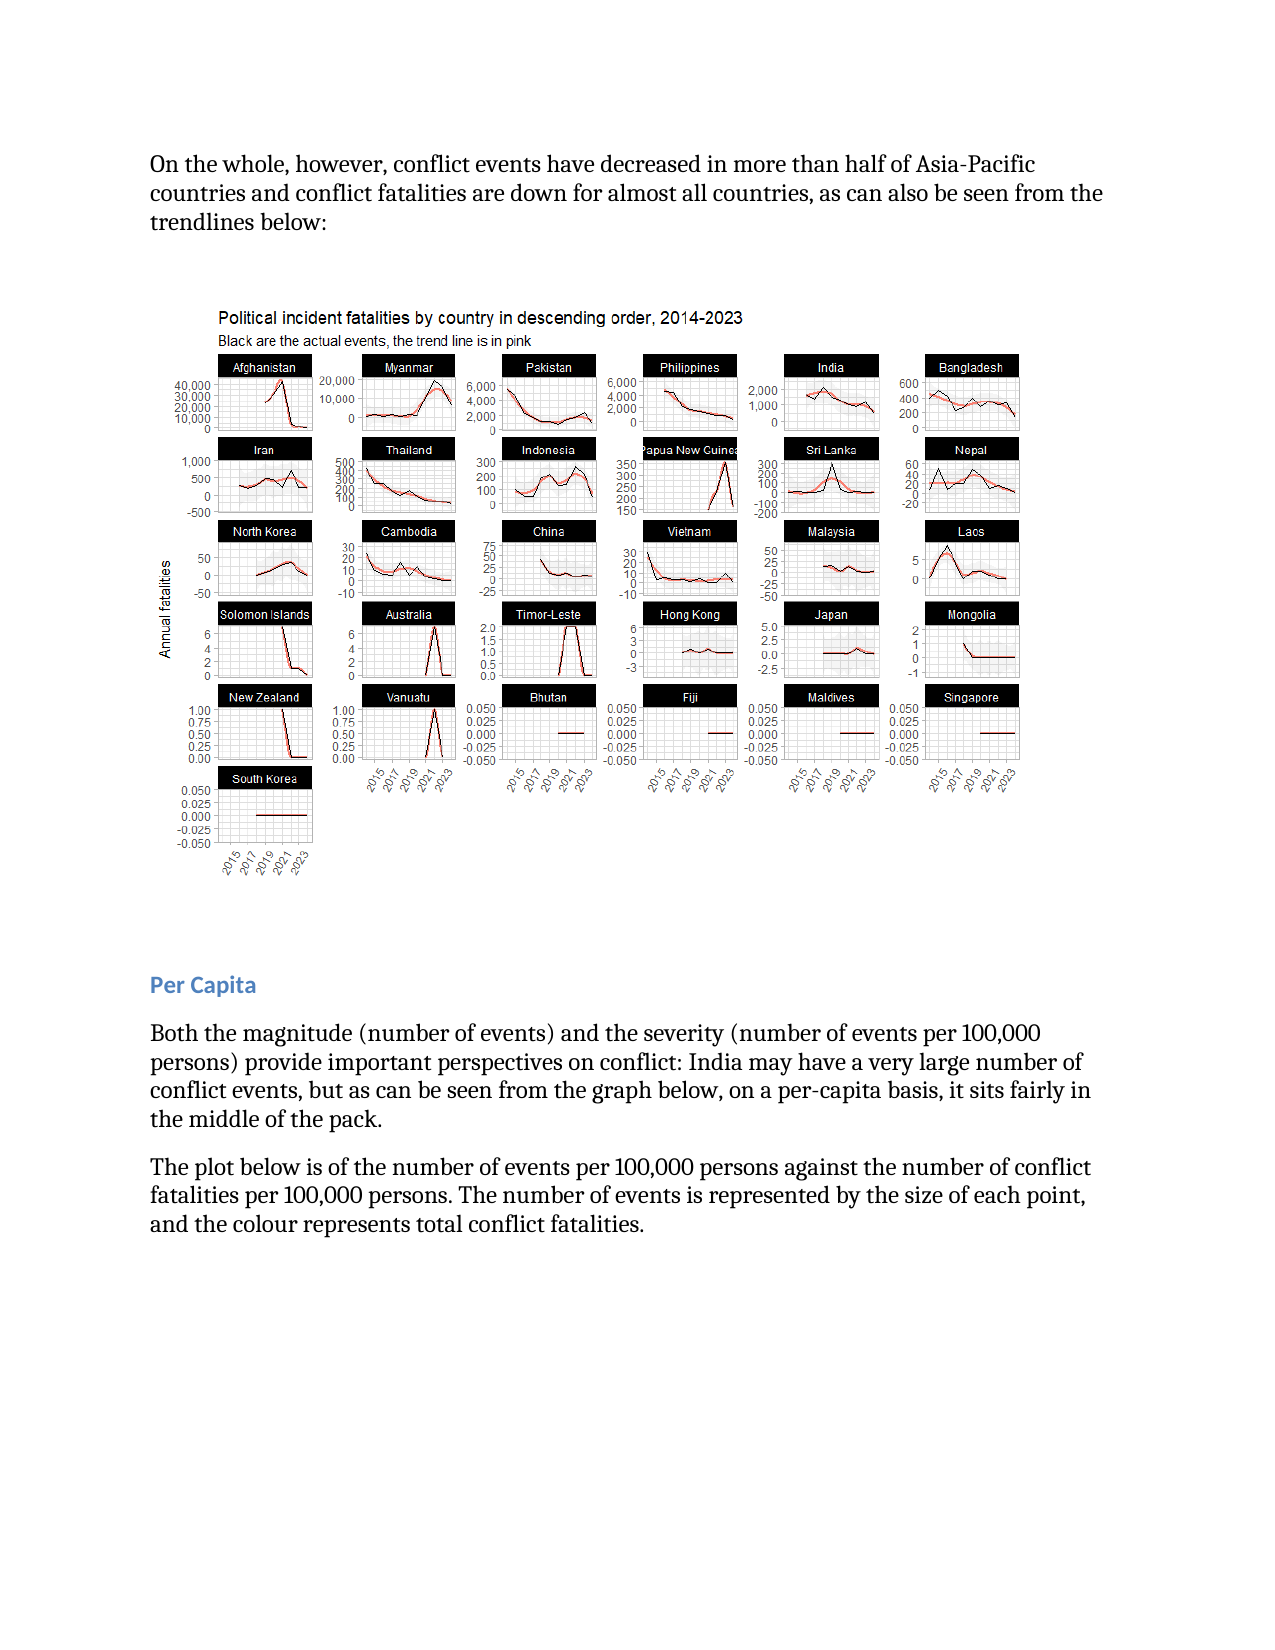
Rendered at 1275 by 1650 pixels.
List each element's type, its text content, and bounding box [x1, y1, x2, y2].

text The plot below is of the number of events per 100,000 persons against the number of conflict fatalities per 100,000 persons. The number of events is represented by the size of each point, and the colour represents total conflict fatalities. [150, 1153, 1125, 1239]
picture [150, 302, 1025, 902]
text On the whole, however, conflict events have decreased in more than half of Asia-Pacific countries and conflict fatalities are down for almost all countries, as can also be seen from the trendlines below: [150, 150, 1125, 236]
subtitle Per Capita [150, 969, 1125, 1000]
text Both the magnitude (number of events) and the severity (number of events per 100,000 persons) provide important perspectives on conflict: India may have a very large number of conflict events, but as can be seen from the graph below, on a per-capita basis, it sits fairly in the middle of the pack. [150, 1019, 1125, 1134]
